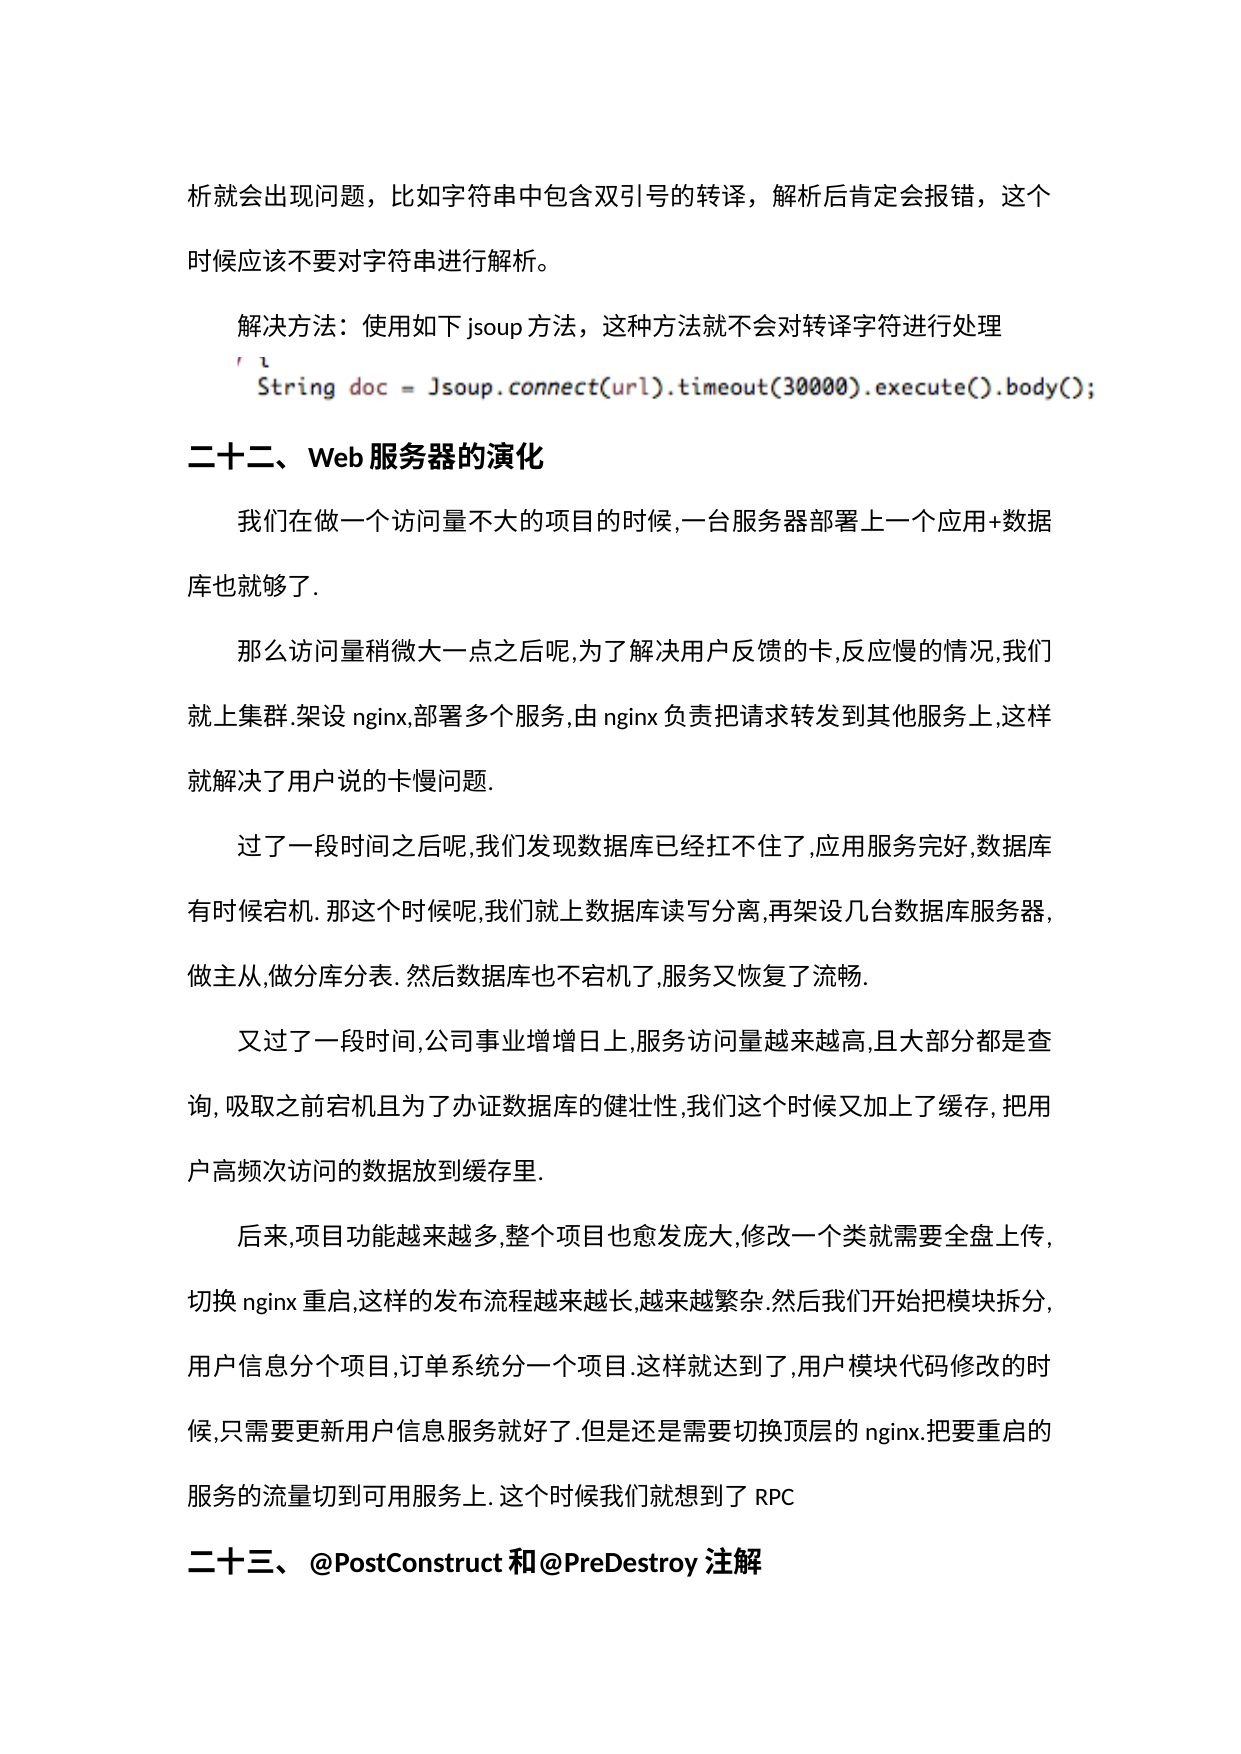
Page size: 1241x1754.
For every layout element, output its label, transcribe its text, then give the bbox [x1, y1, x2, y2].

text 那么访问量稍微大一点之后呢,为了解决用户反馈的卡,反应慢的情况,我们就上集群.架设nginx,部署多个服务,由nginx负责把请求转发到其他服务上,这样就解决了用户说的卡慢问题. [187, 617, 1053, 812]
list Web服务器的演化 [187, 422, 1053, 487]
text 后来,项目功能越来越多,整个项目也愈发庞大,修改一个类就需要全盘上传,切换nginx重启,这样的发布流程越来越长,越来越繁杂.然后我们开始把模块拆分,用户信息分个项目,订单系统分一个项目.这样就达到了,用户模块代码修改的时候,只需要更新用户信息服务就好了.但是还是需要切换顶层的nginx.把要重启的服务的流量切到可用服务上. 这个时候我们就想到了RPC [187, 1202, 1053, 1527]
text 解决方法：使用如下jsoup方法，这种方法就不会对转译字符进行处理 [187, 292, 1053, 357]
text 又过了一段时间,公司事业增增日上,服务访问量越来越高,且大部分都是查询, 吸取之前宕机且为了办证数据库的健壮性,我们这个时候又加上了缓存, 把用户高频次访问的数据放到缓存里. [187, 1007, 1053, 1202]
text 我们在做一个访问量不大的项目的时候,一台服务器部署上一个应用+数据库也就够了. [187, 487, 1053, 617]
text 过了一段时间之后呢,我们发现数据库已经扛不住了,应用服务完好,数据库有时候宕机. 那这个时候呢,我们就上数据库读写分离,再架设几台数据库服务器,做主从,做分库分表. 然后数据库也不宕机了,服务又恢复了流畅. [187, 812, 1053, 1007]
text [187, 162, 1053, 292]
list @PostConstruct和@PreDestroy注解 [187, 1527, 1053, 1592]
picture [237, 357, 1104, 405]
